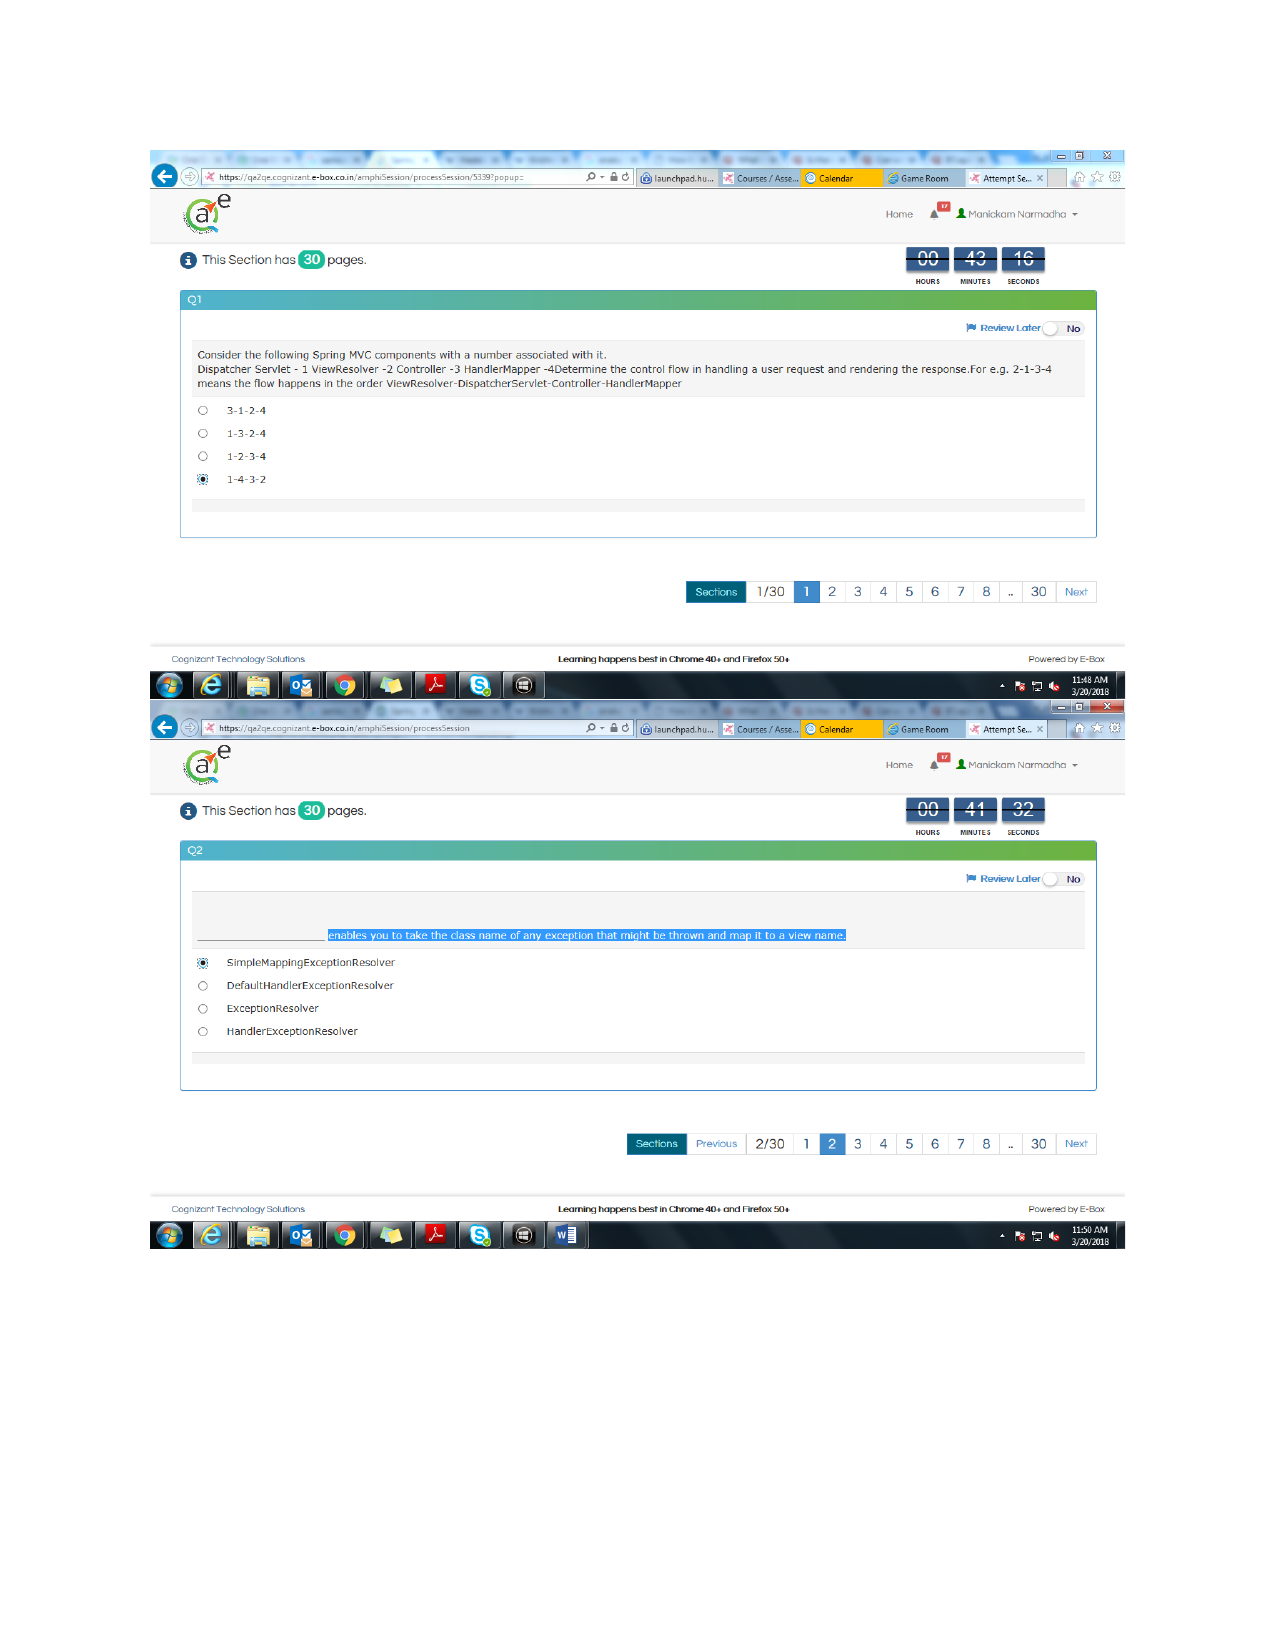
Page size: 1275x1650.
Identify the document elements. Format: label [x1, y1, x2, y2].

picture [150, 150, 1125, 699]
picture [150, 700, 1125, 1249]
